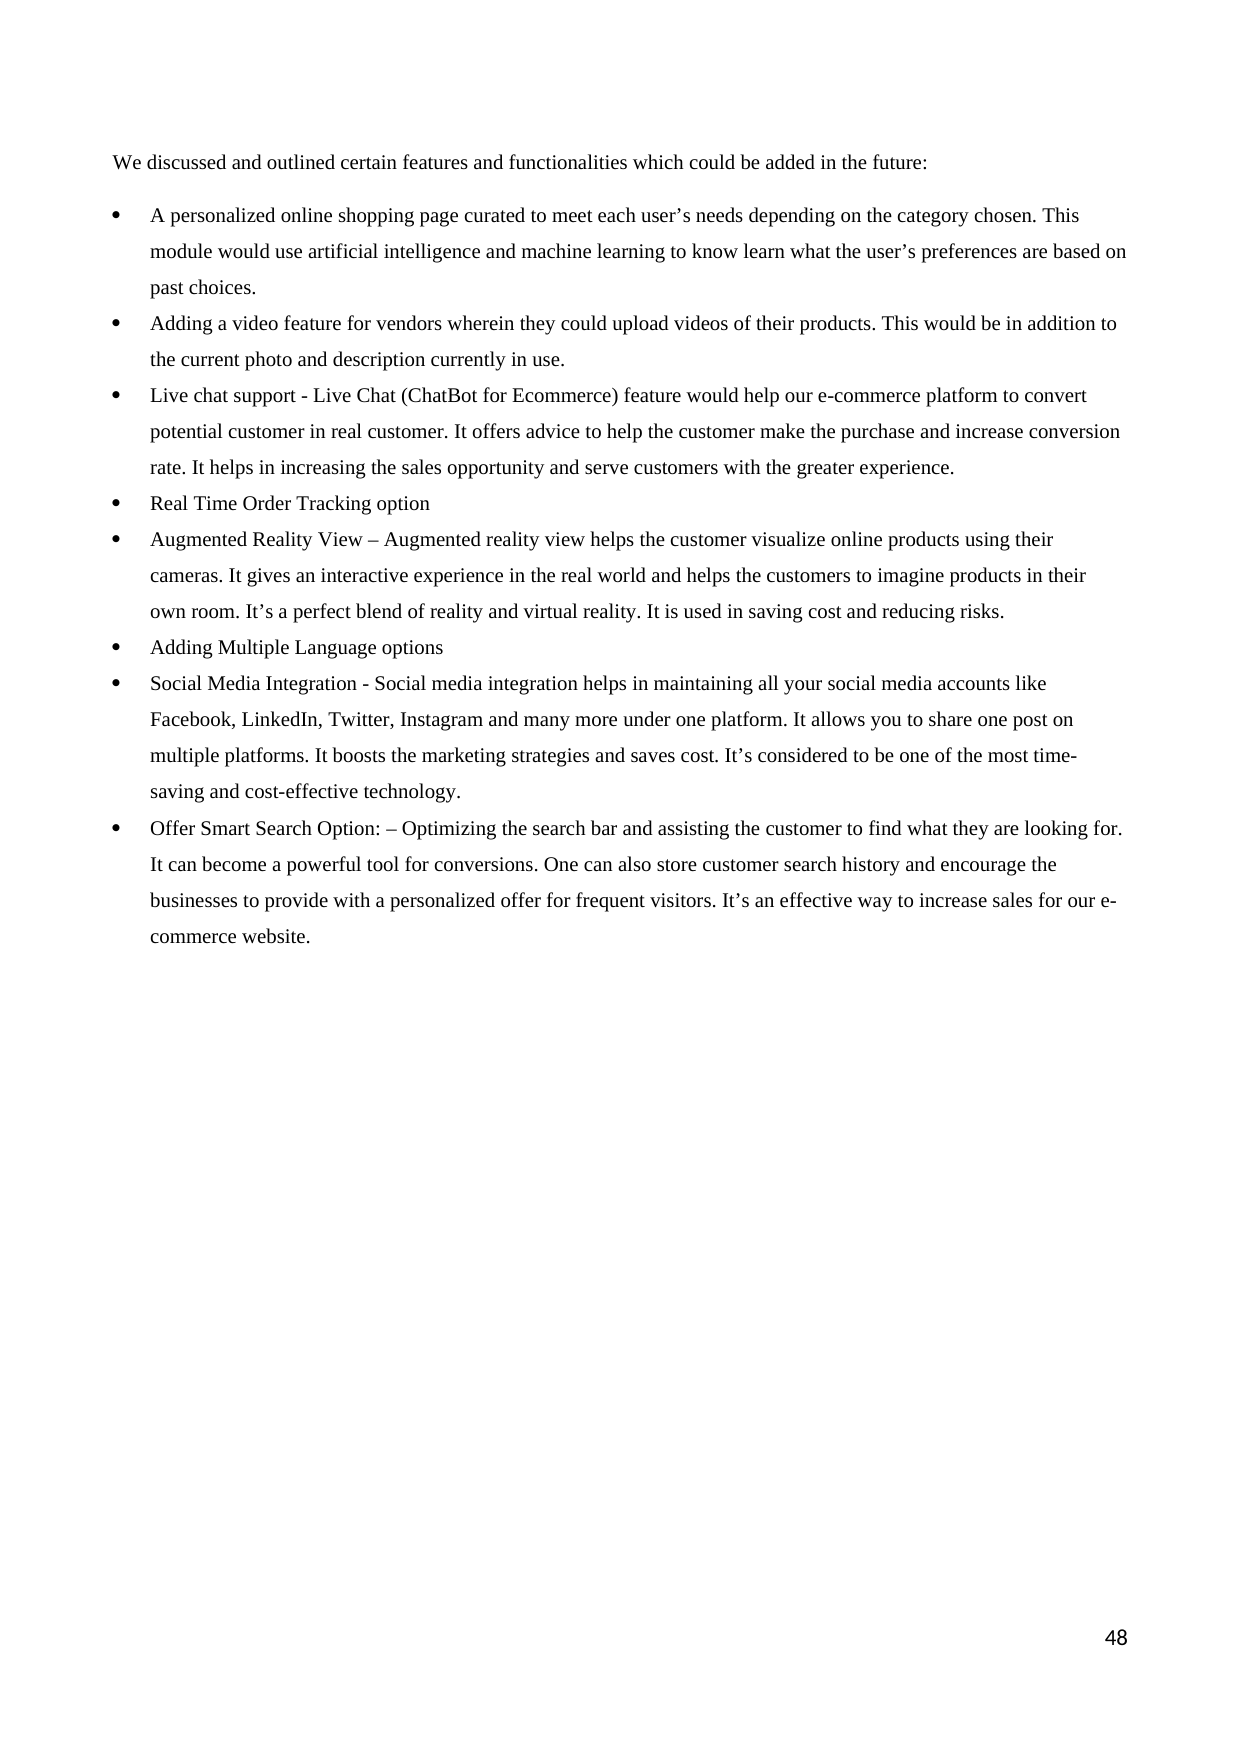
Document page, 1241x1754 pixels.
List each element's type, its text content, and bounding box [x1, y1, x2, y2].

text We discussed and outlined certain features and functionalities which could be added in the future: [112, 150, 1128, 174]
list Adding a video feature for vendors wherein they could upload videos of their products. This would be in addition to the current photo and description currently in use. [112, 311, 1128, 371]
list Live chat support - Live Chat (ChatBot for Ecommerce) feature would help our e-commerce platform to convert potential customer in real customer. It offers advice to help the customer make the purchase and increase conversion rate. It helps in increasing the sales opportunity and serve customers with the greater experience. [112, 383, 1128, 479]
list Real Time Order Tracking option [112, 491, 1128, 515]
list Social Media Integration - Social media integration helps in maintaining all your social media accounts like Facebook, LinkedIn, Twitter, Instagram and many more under one platform. It allows you to share one post on multiple platforms. It boosts the marketing strategies and saves cost. It’s considered to be one of the most time-saving and cost-effective technology. [112, 671, 1128, 803]
list Augmented Reality View – Augmented reality view helps the customer visualize online products using their cameras. It gives an interactive experience in the real world and helps the customers to imagine products in their own room. It’s a perfect blend of reality and virtual reality. It is used in saving cost and reducing risks. [112, 527, 1128, 623]
list A personalized online shopping page curated to meet each user’s needs depending on the category chosen. This module would use artificial intelligence and machine learning to know learn what the user’s preferences are based on past choices. [112, 203, 1128, 299]
list Offer Smart Search Option: – Optimizing the search bar and assisting the customer to find what they are looking for. It can become a powerful tool for conversions. One can also store customer search history and encourage the businesses to provide with a personalized offer for frequent visitors. It’s an effective way to increase sales for our e-commerce website. [112, 815, 1128, 948]
list Adding Multiple Language options [112, 635, 1128, 659]
